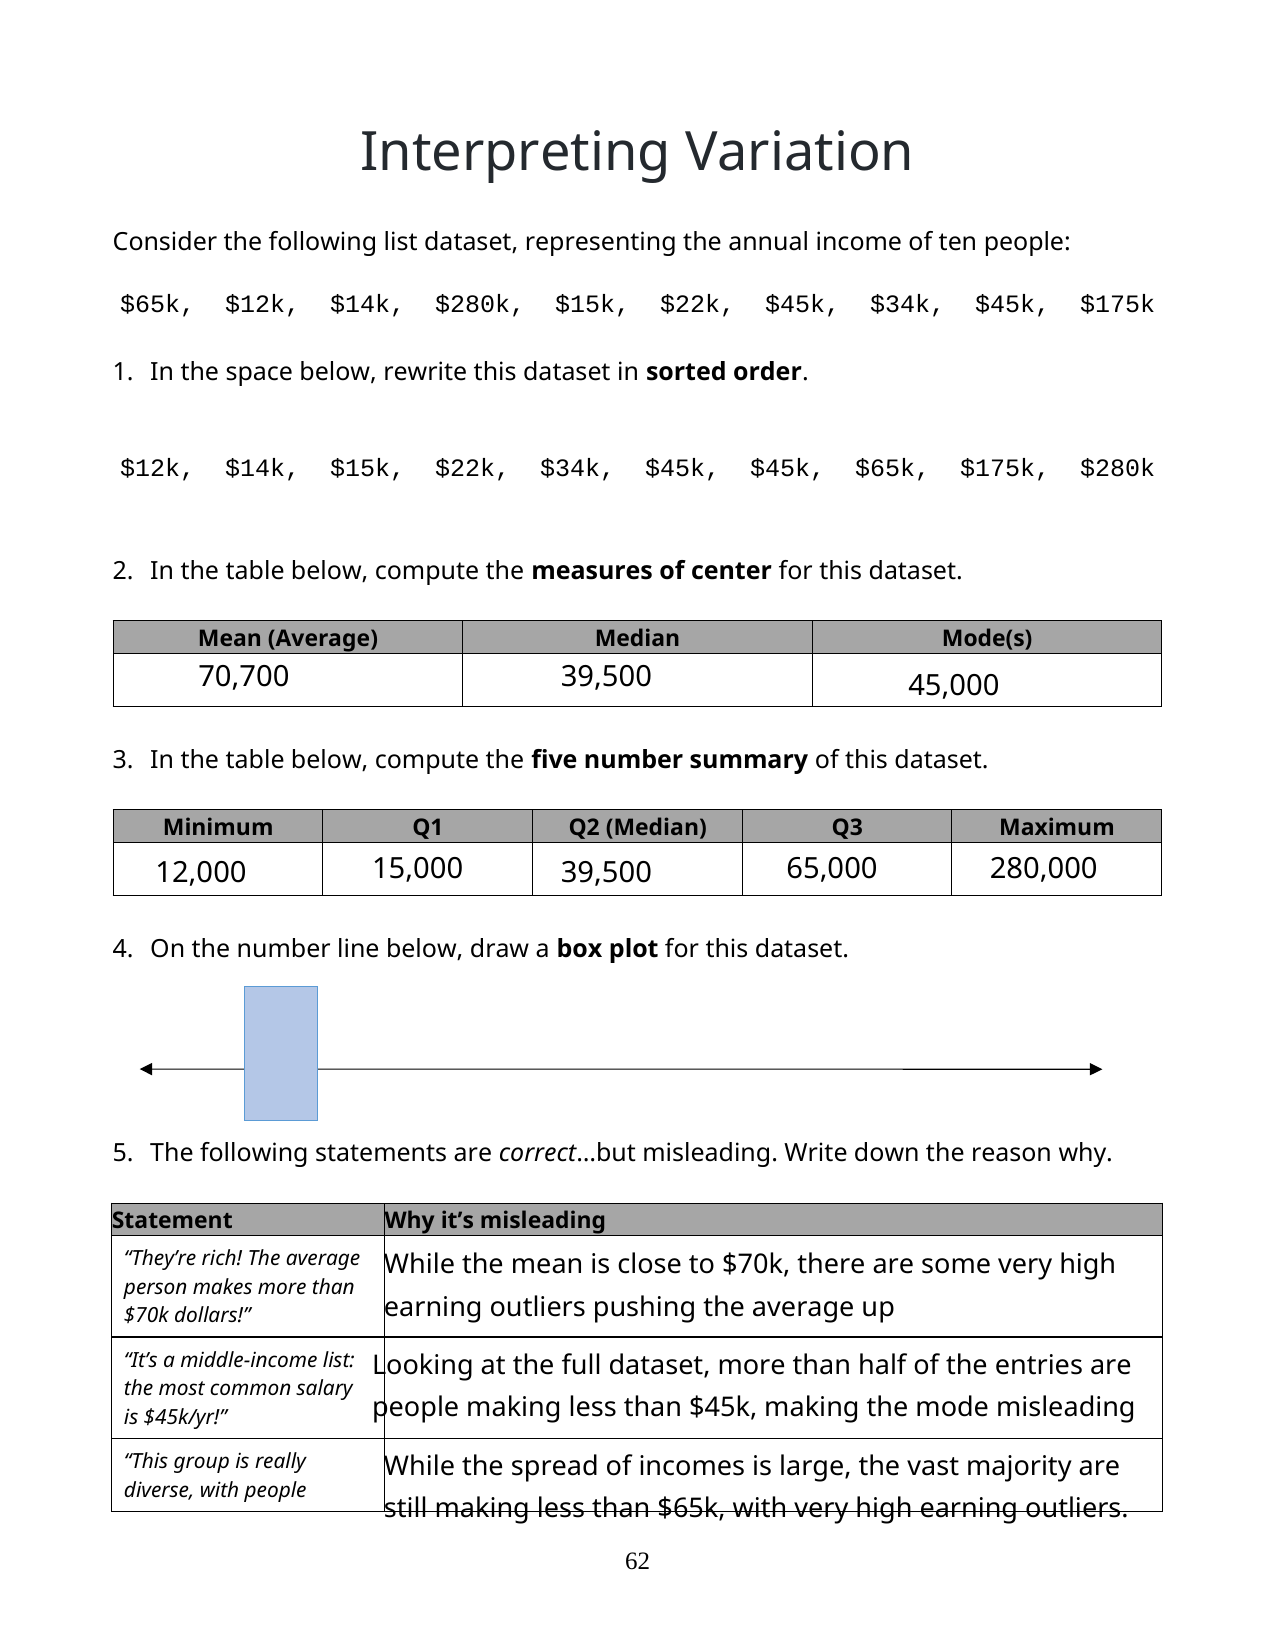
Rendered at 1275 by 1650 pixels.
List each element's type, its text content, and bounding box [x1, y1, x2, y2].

table_cell [114, 654, 462, 706]
table_cell [813, 654, 1161, 706]
text Consider the following list dataset, representing the annual income of ten people: [112, 223, 1162, 257]
table_cell [463, 654, 812, 706]
table_cell [114, 843, 322, 895]
table_header Q3 [743, 810, 951, 842]
list On the number line below, draw a box plot for this dataset. [112, 930, 1162, 964]
text $12k, $14k, $15k, $22k, $34k, $45k, $45k, $65k, $175k, $280k [112, 456, 1162, 484]
table_header Median [463, 621, 812, 653]
table_cell [385, 1236, 1162, 1336]
table_cell [743, 843, 951, 895]
table_cell [385, 1338, 1162, 1438]
table_header Minimum [114, 810, 322, 842]
list In the table below, compute the five number summary of this dataset. [112, 741, 1162, 775]
table_header Q1 [323, 810, 532, 842]
table_header Mode(s) [813, 621, 1161, 653]
table_header Q2 (Median) [533, 810, 742, 842]
text $65k, $12k, $14k, $280k, $15k, $22k, $45k, $34k, $45k, $175k [112, 291, 1162, 319]
table_cell “It’s a middle-income list: the most common salary is $45k/yr!” [112, 1338, 384, 1438]
table_header Statement [112, 1204, 384, 1235]
list In the space below, rewrite this dataset in sorted order. [112, 354, 1162, 388]
table_cell [323, 843, 532, 895]
table_header Mean (Average) [114, 621, 462, 653]
table_cell [385, 1439, 1162, 1511]
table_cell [112, 1439, 384, 1511]
list The following statements are correct…but misleading. Write down the reason why. [112, 1134, 1162, 1169]
table_cell [533, 843, 742, 895]
table_cell “They’re rich! The average person makes more than $70k dollars!” [112, 1236, 384, 1336]
table_cell [952, 843, 1161, 895]
subtitle Interpreting Variation [112, 112, 1162, 186]
list In the table below, compute the measures of center for this dataset. [112, 552, 1162, 586]
table_header Why it’s misleading [385, 1204, 1162, 1235]
table_header Maximum [952, 810, 1161, 842]
